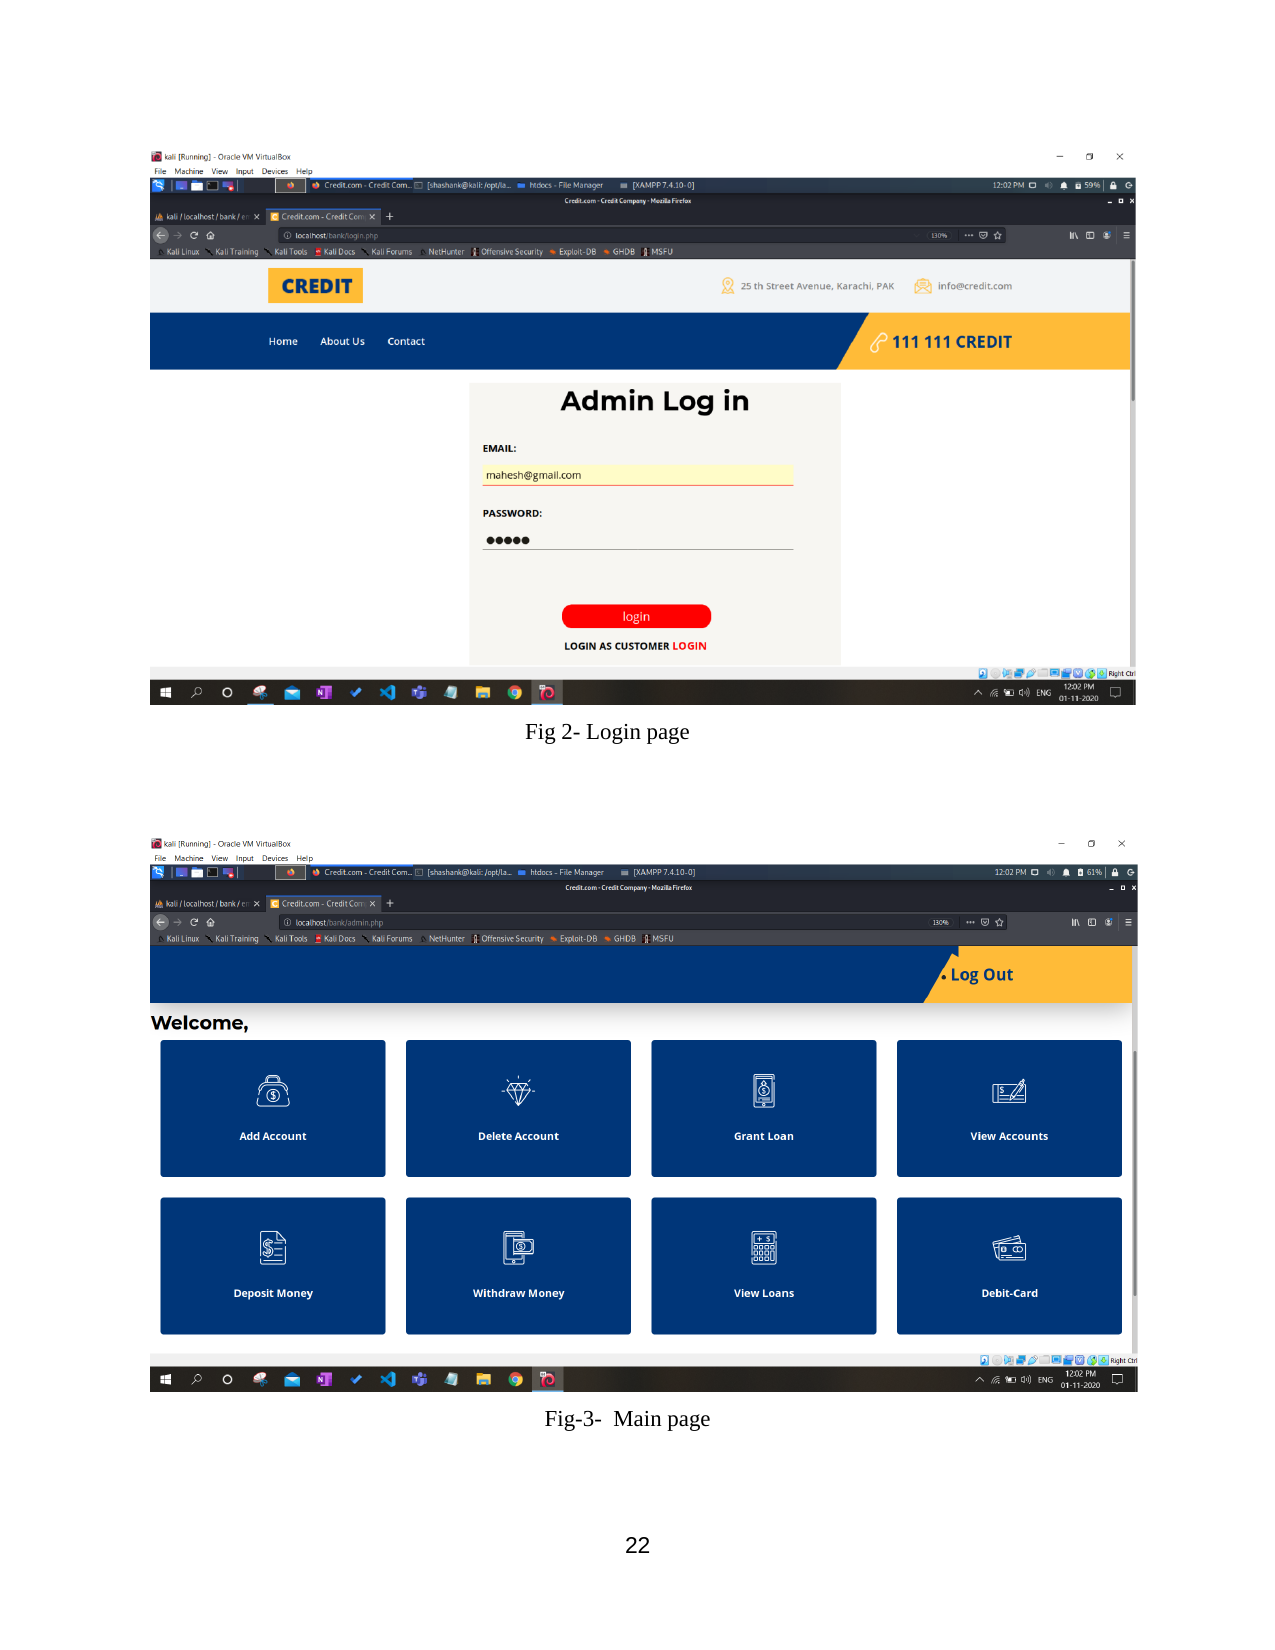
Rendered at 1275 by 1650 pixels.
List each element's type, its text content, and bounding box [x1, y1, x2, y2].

picture [150, 836, 1138, 1392]
text Fig 2- Login page [150, 705, 1125, 744]
picture [150, 150, 1136, 705]
text Fig-3- Main page [150, 1405, 1125, 1431]
